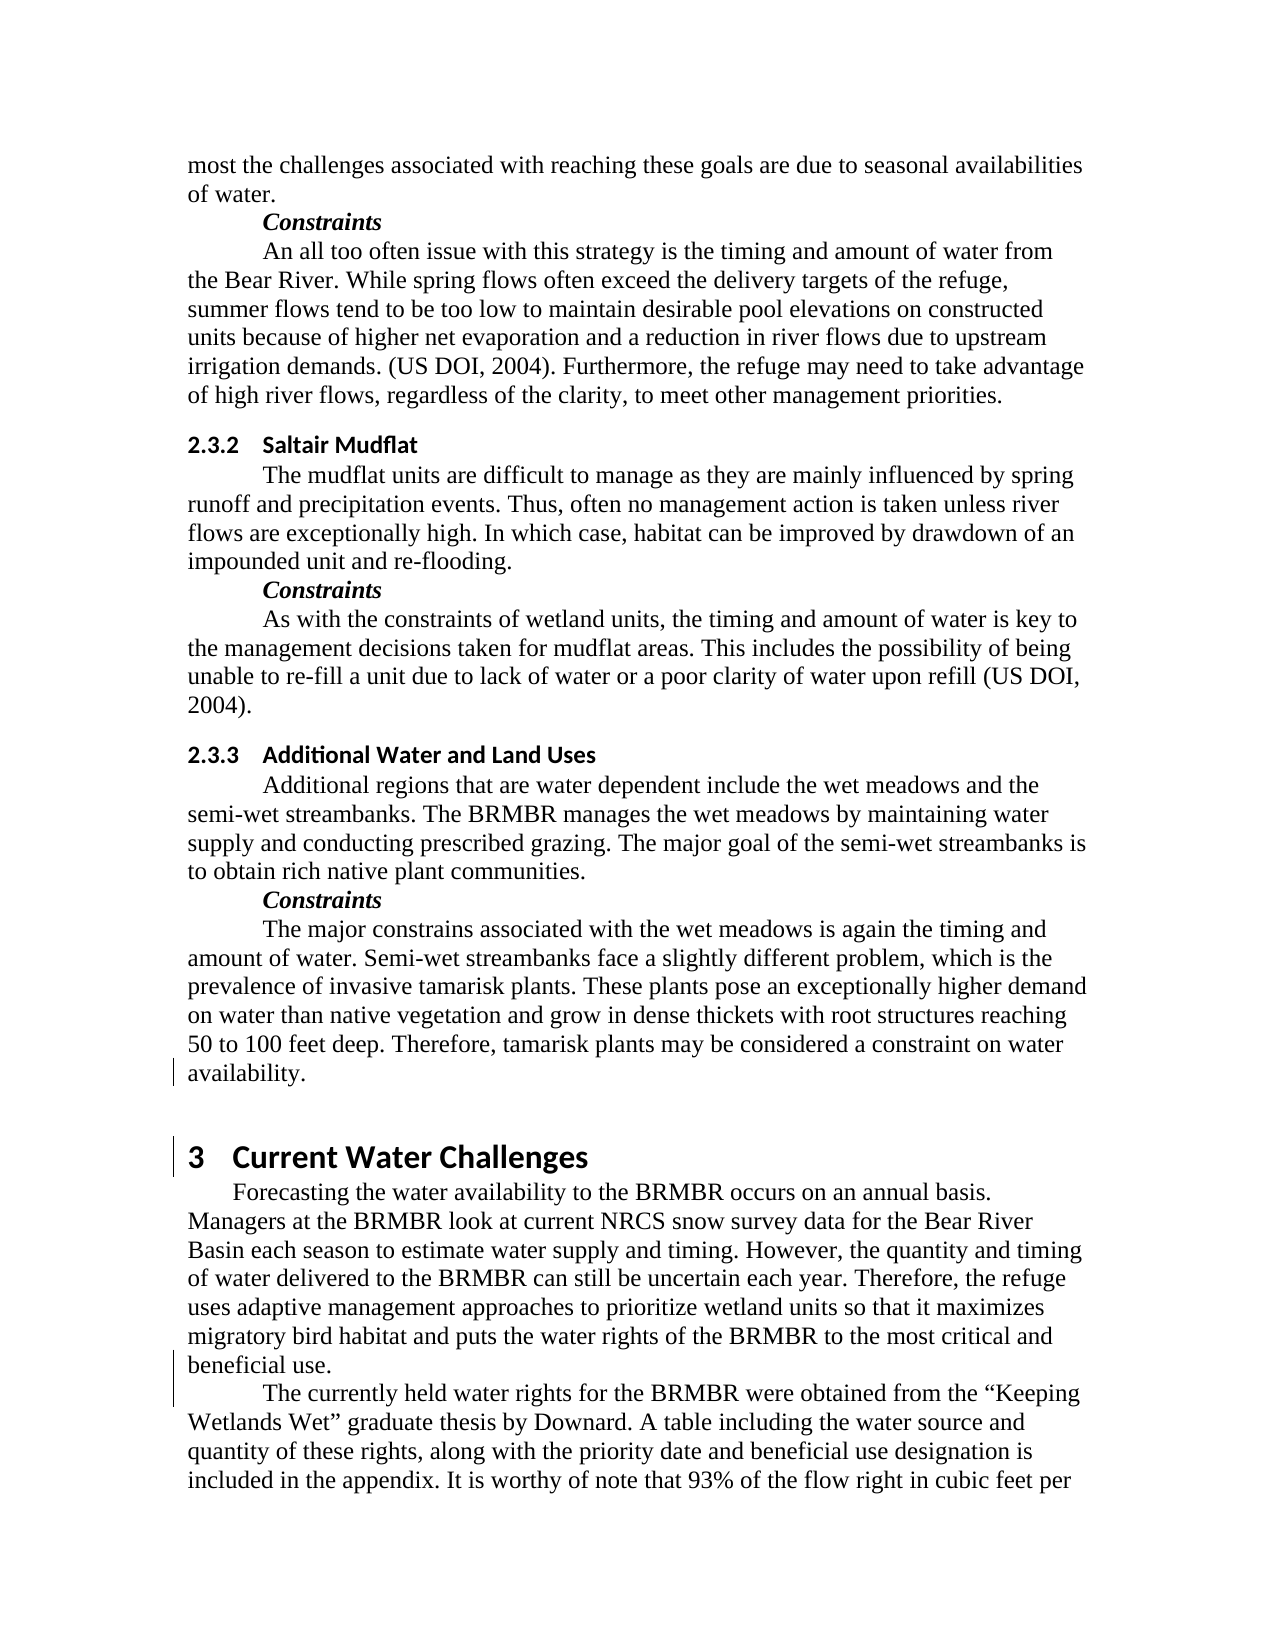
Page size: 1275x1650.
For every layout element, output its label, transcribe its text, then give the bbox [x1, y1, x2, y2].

text As with the constraints of wetland units, the timing and amount of water is key to the management decisions taken for mudflat areas. This includes the possibility of being unable to re-fill a unit due to lack of water or a poor clarity of water upon refill (US DOI, 2004). [187, 604, 1087, 719]
subtitle Current Water Challenges [187, 1136, 1087, 1177]
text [187, 1378, 1087, 1493]
text Constraints [187, 575, 1087, 604]
text The mudflat units are difficult to manage as they are mainly influenced by spring runoff and precipitation events. Thus, often no management action is taken unless river flows are exceptionally high. In which case, habitat can be improved by drawdown of an impounded unit and re-flooding. [187, 460, 1087, 575]
text Constraints [187, 207, 1087, 236]
list Constraints [262, 885, 1087, 914]
text The major constrains associated with the wet meadows is again the timing and amount of water. Semi-wet streambanks face a slightly different problem, which is the prevalence of invasive tamarisk plants. These plants pose an exceptionally higher demand on water than native vegetation and grow in dense thickets with root structures reaching 50 to 100 feet deep. Therefore, tamarisk plants may be considered a constraint on water availability. [187, 914, 1087, 1086]
subtitle Saltair Mudflat [187, 429, 1087, 460]
subtitle Additional Water and Land Uses [187, 740, 1087, 770]
text Forecasting the water availability to the BRMBR occurs on an annual basis. Managers at the BRMBR look at current NRCS snow survey data for the Bear River Basin each season to estimate water supply and timing. However, the quantity and timing of water delivered to the BRMBR can still be uncertain each year. Therefore, the refuge uses adaptive management approaches to prioritize wetland units so that it maximizes migratory bird habitat and puts the water rights of the BRMBR to the most critical and beneficial use. [187, 1177, 1087, 1378]
text An all too often issue with this strategy is the timing and amount of water from the Bear River. While spring flows often exceed the delivery targets of the refuge, summer flows tend to be too low to maintain desirable pool elevations on constructed units because of higher net evaporation and a reduction in river flows due to upstream irrigation demands. (US DOI, 2004). Furthermore, the refuge may need to take advantage of high river flows, regardless of the clarity, to meet other management priorities. [187, 236, 1087, 409]
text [187, 150, 1087, 207]
text Additional regions that are water dependent include the wet meadows and the semi-wet streambanks. The BRMBR manages the wet meadows by maintaining water supply and conducting prescribed grazing. The major goal of the semi-wet streambanks is to obtain rich native plant communities. [187, 770, 1087, 885]
